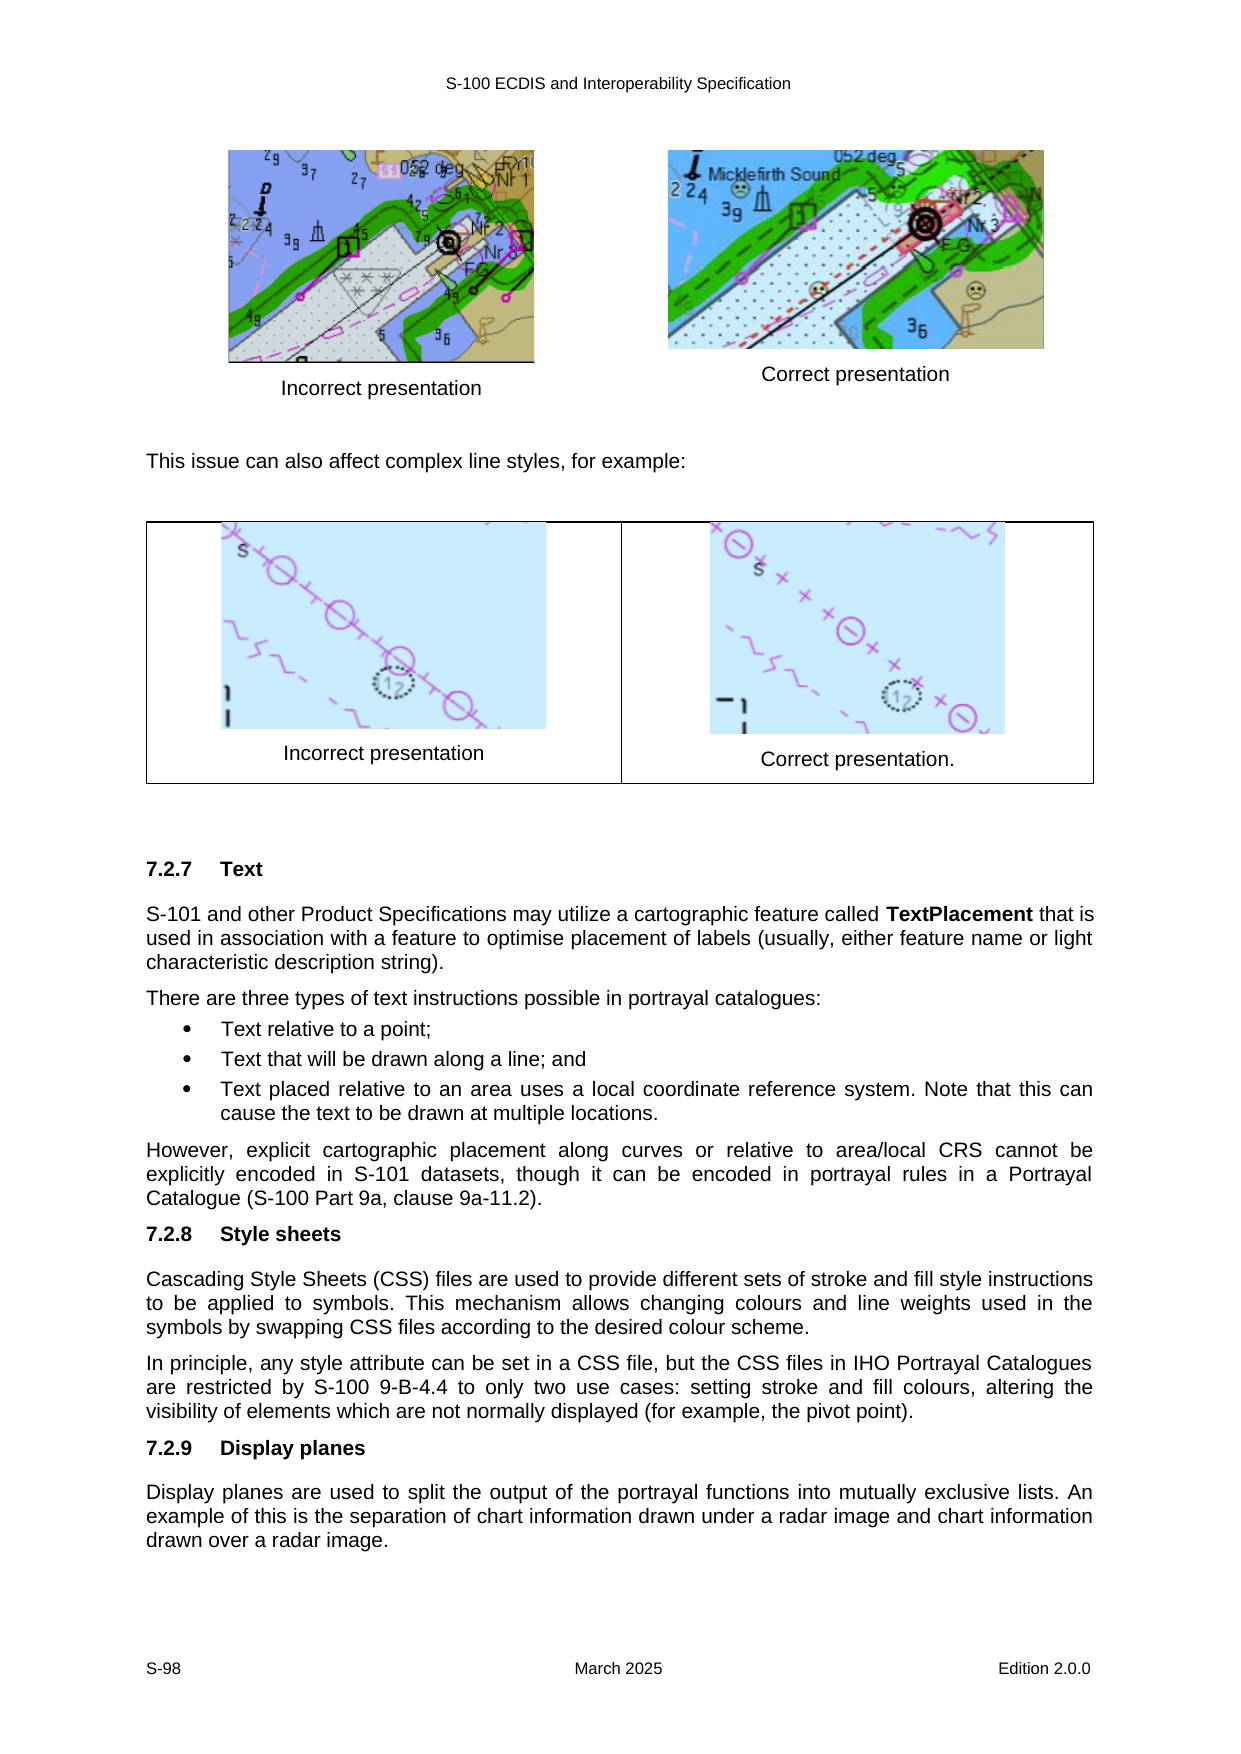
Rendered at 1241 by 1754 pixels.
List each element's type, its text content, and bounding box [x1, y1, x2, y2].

table_header Incorrect presentation [146, 150, 617, 412]
subtitle Style sheets [146, 1222, 1094, 1246]
table_header Incorrect presentation [147, 523, 621, 783]
text In principle, any style attribute can be set in a CSS file, but the CSS files in IHO Portrayal Catalogues are restricted by S-100 9-B-4.4 to only two use cases: setting stroke and fill colours, altering the visibility of elements which are not normally displayed (for example, the pivot point). [146, 1351, 1094, 1423]
text Display planes are used to split the output of the portrayal functions into mutually exclusive lists. An example of this is the separation of chart information drawn under a radar image and chart information drawn over a radar image. [146, 1480, 1094, 1552]
text However, explicit cartographic placement along curves or relative to area/local CRS cannot be explicitly encoded in S-101 datasets, though it can be encoded in portrayal rules in a Portrayal Catalogue (S-100 Part 9a, clause 9a-11.2). [146, 1137, 1094, 1209]
list Text relative to a point; [183, 1016, 1094, 1040]
text This issue can also affect complex line styles, for example: [146, 448, 1094, 472]
table_header Correct presentation. [622, 523, 1093, 783]
table_header Correct presentation [617, 150, 1094, 412]
list Text placed relative to an area uses a local coordinate reference system. Note that this can cause the text to be drawn at multiple locations. [183, 1077, 1094, 1125]
subtitle Display planes [146, 1435, 1094, 1459]
text There are three types of text instructions possible in portrayal catalogues: [146, 986, 1094, 1010]
text Cascading Style Sheets (CSS) files are used to provide different sets of stroke and fill style instructions to be applied to symbols. This mechanism allows changing colours and line weights used in the symbols by swapping CSS files according to the desired colour scheme. [146, 1267, 1094, 1338]
text S-101 and other Product Specifications may utilize a cartographic feature called TextPlacement that is used in association with a feature to optimise placement of labels (usually, either feature name or light characteristic description string). [146, 902, 1094, 974]
list Text that will be drawn along a line; and [183, 1047, 1094, 1071]
subtitle Text [146, 857, 1094, 881]
